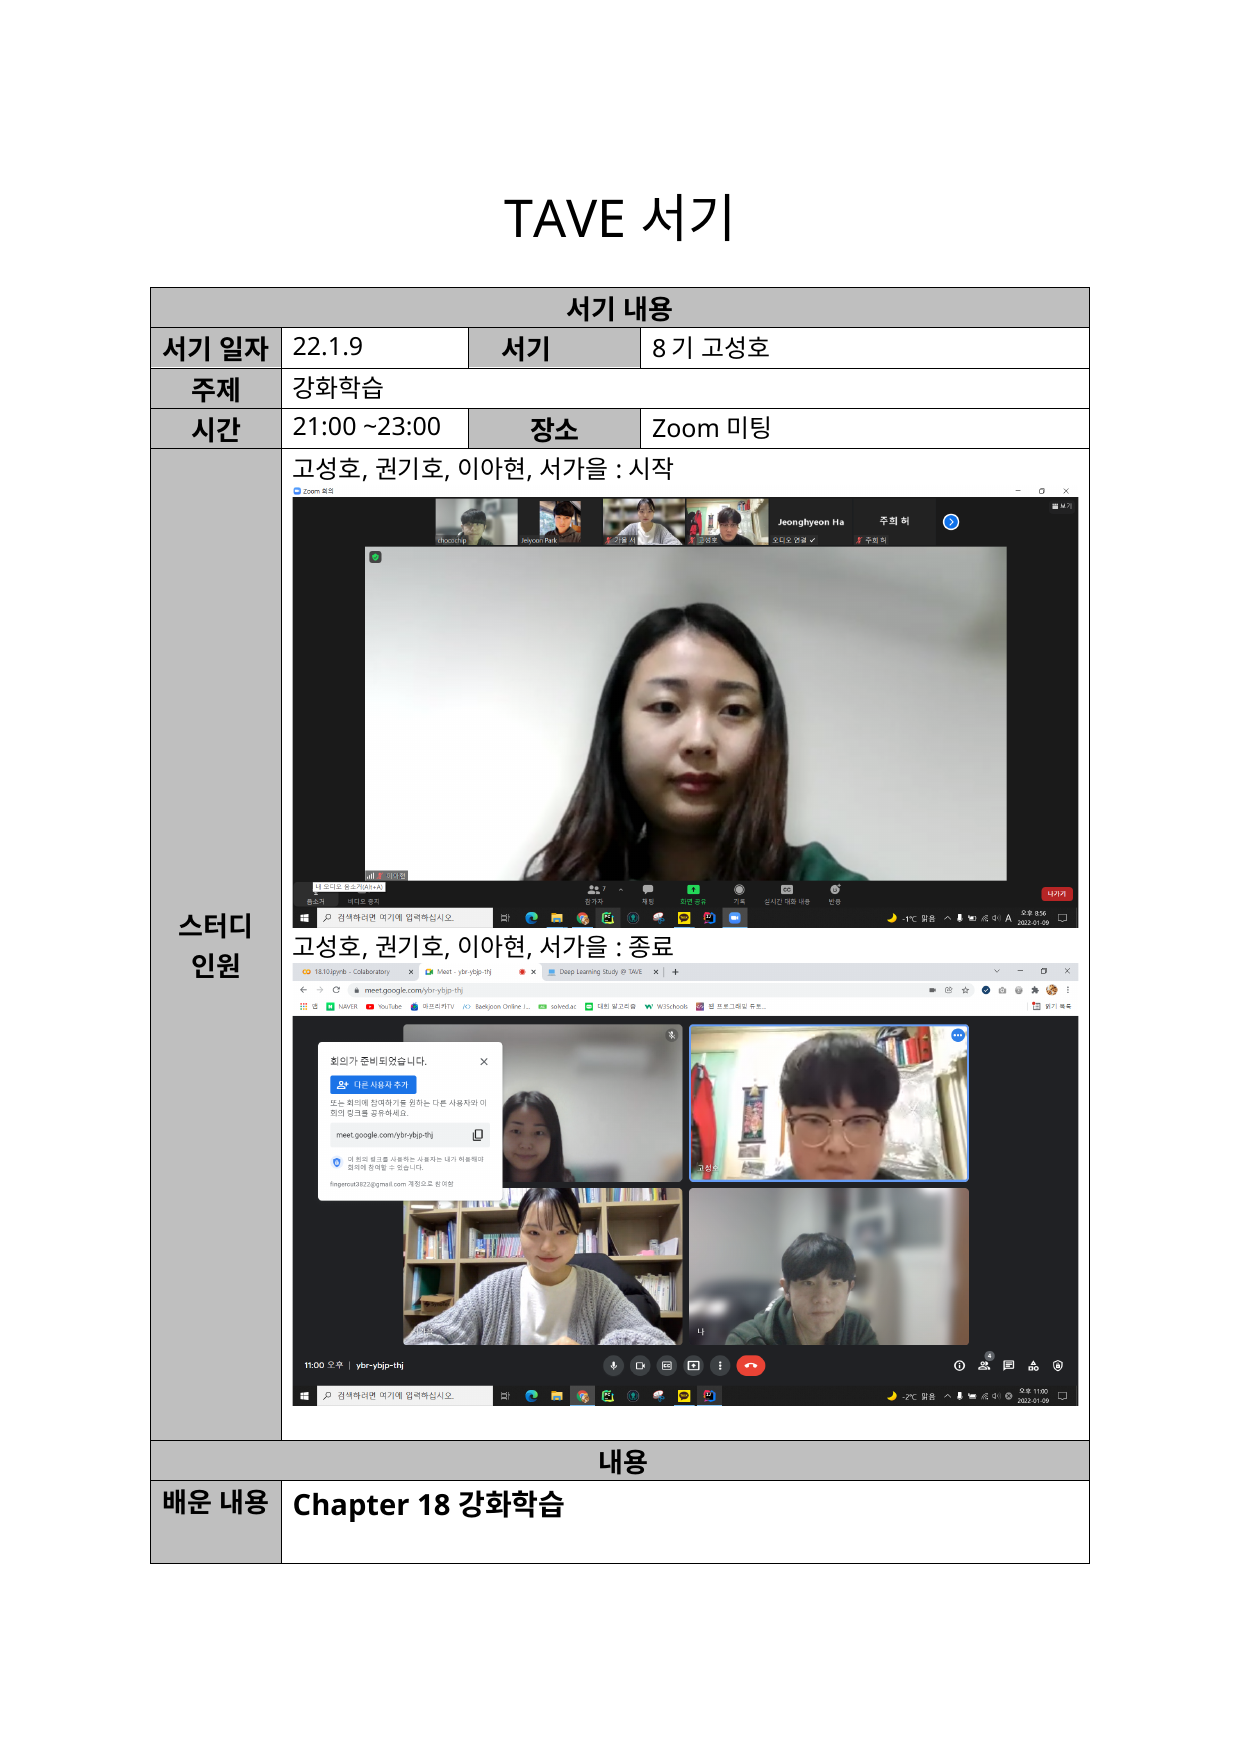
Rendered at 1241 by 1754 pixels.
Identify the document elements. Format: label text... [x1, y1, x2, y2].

table_cell 장소 [469, 409, 640, 448]
table_cell 내용 [151, 1441, 1089, 1480]
table_cell Zoom 미팅 [641, 409, 1089, 448]
table_cell 시간 [151, 409, 281, 448]
table_cell 22.1.9 [282, 328, 468, 367]
table_cell 스터디 인원 [151, 449, 281, 1440]
table_cell 21:00 ~23:00 [282, 409, 468, 448]
table_header 서기 내용 [151, 288, 1089, 327]
picture [292, 485, 1079, 928]
table_cell 서기 [469, 328, 640, 367]
table_cell 주제 [151, 369, 281, 408]
table_cell 서기 일자 [151, 328, 281, 367]
table_cell 배운 내용 [151, 1481, 281, 1563]
table_cell 고성호, 권기호, 이아현, 서가을 : 시작 고성호, 권기호, 이아현, 서가을 : 종료 [282, 449, 1089, 1440]
table_cell 8기 고성호 [641, 328, 1089, 367]
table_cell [282, 1481, 1089, 1563]
text TAVE 서기 [150, 177, 1090, 253]
picture [292, 963, 1079, 1406]
table_cell 강화학습 [282, 369, 1089, 408]
